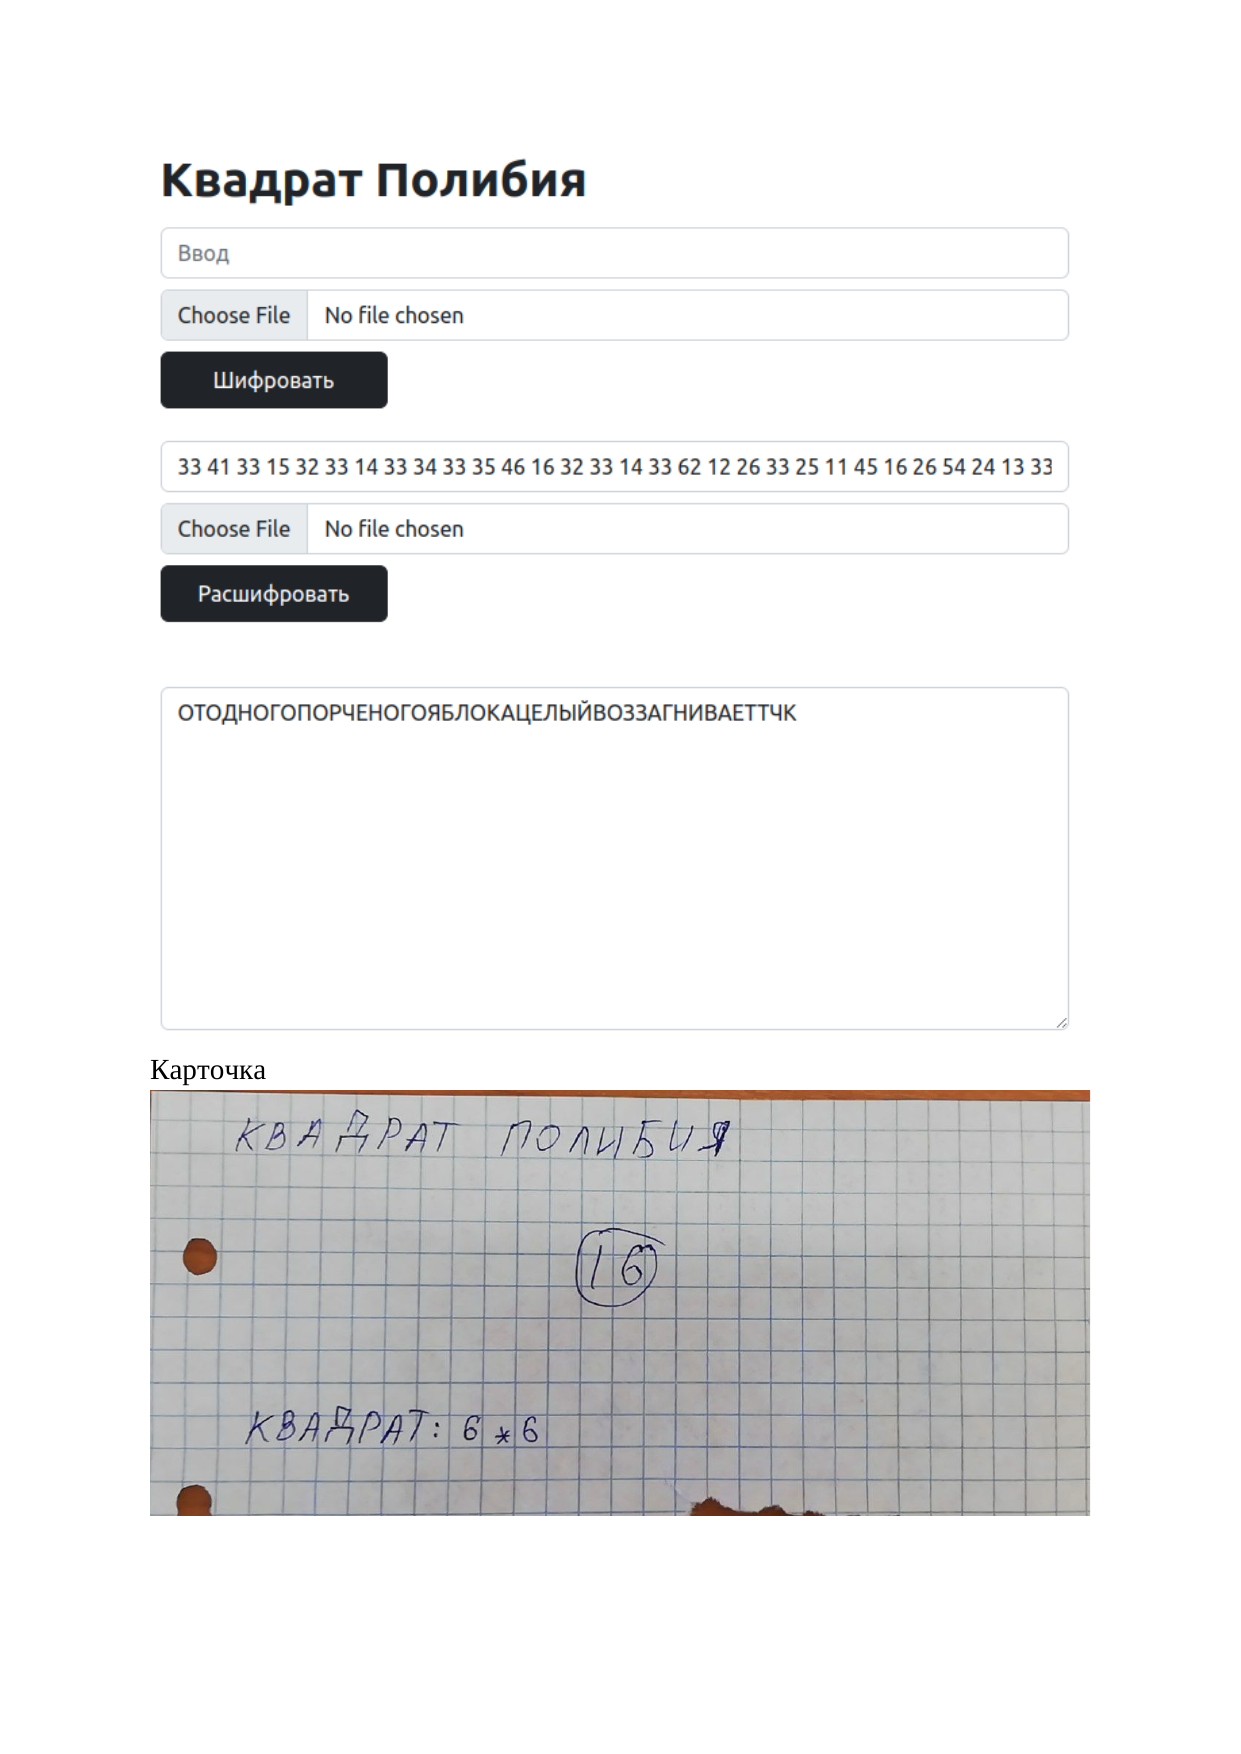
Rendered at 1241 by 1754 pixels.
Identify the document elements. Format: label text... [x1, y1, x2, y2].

picture [150, 150, 1091, 1048]
picture [150, 1090, 1091, 1516]
text Карточка [150, 1052, 1090, 1085]
